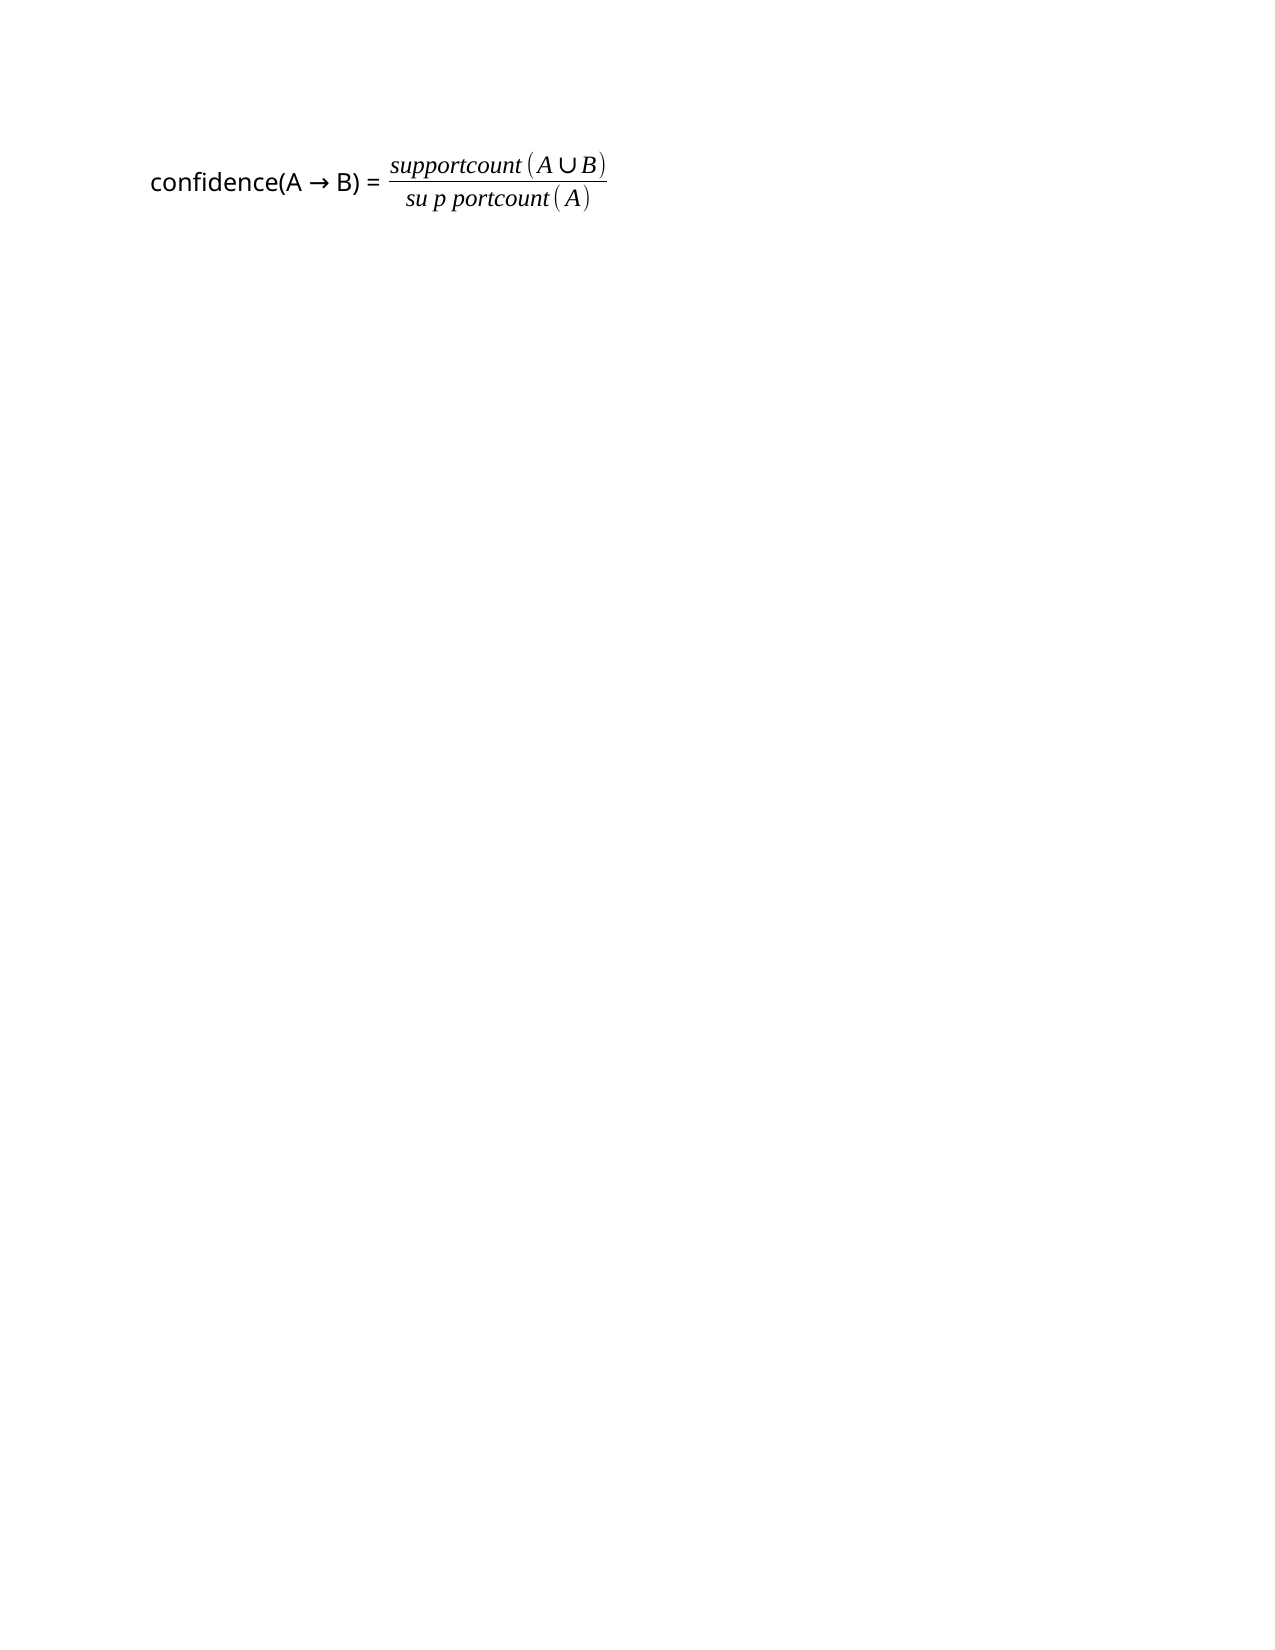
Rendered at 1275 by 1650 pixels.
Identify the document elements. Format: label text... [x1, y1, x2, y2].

text confidence(A → B) = [150, 150, 1125, 214]
